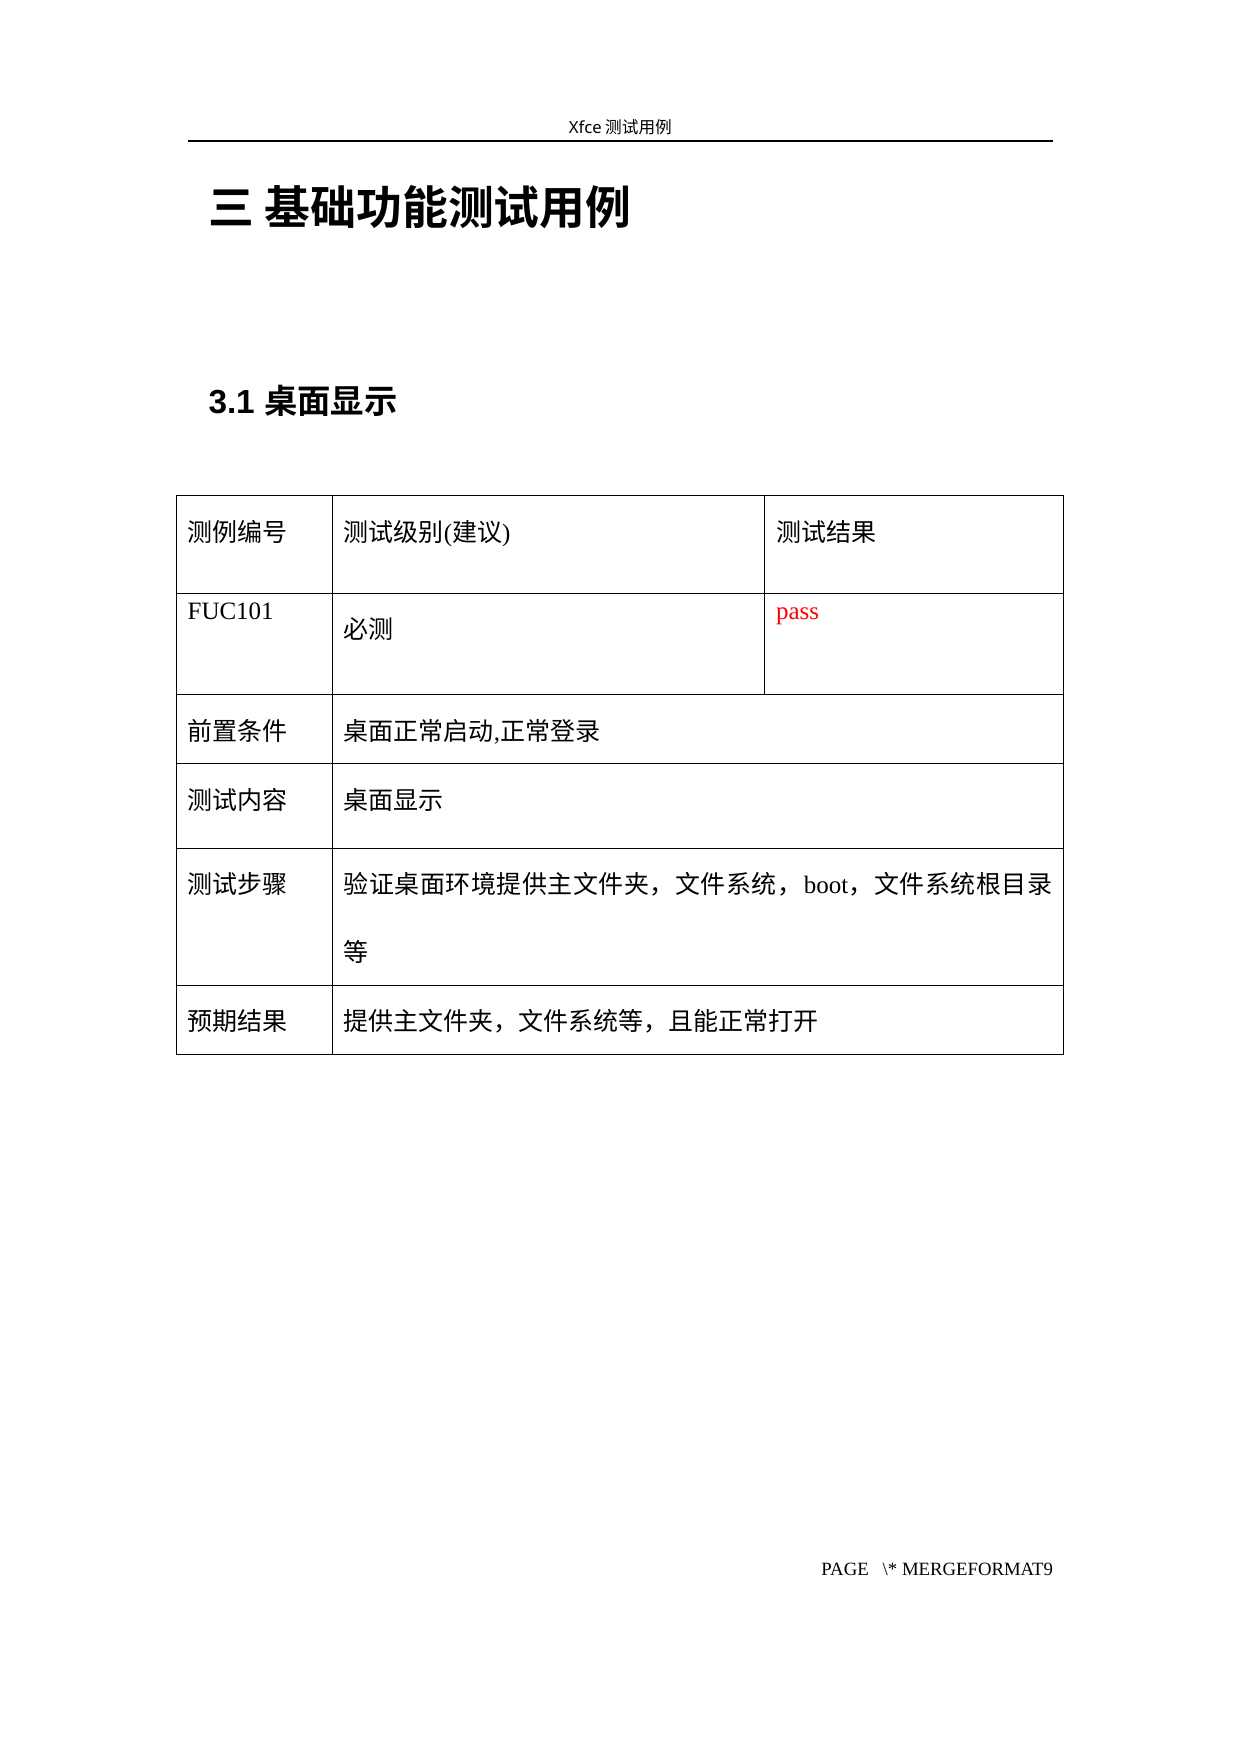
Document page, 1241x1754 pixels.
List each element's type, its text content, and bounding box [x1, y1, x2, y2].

table_cell 验证桌面环境提供主文件夹，文件系统，boot，文件系统根目录等 [333, 849, 1063, 985]
table_header 测试级别(建议) [333, 496, 764, 592]
subtitle 三 基础功能测试用例 [187, 170, 1053, 238]
table_cell 测试步骤 [177, 849, 332, 985]
table_cell pass [765, 594, 1063, 694]
table_header 测试结果 [765, 496, 1063, 592]
table_cell 必测 [333, 594, 764, 694]
table_cell FUC101 [177, 594, 332, 694]
table_cell 测试内容 [177, 764, 332, 848]
subtitle 3.1 桌面显示 [187, 365, 1053, 433]
table_cell 预期结果 [177, 986, 332, 1054]
table_header 测例编号 [177, 496, 332, 592]
table_cell 桌面正常启动,正常登录 [333, 695, 1063, 763]
table_cell 前置条件 [177, 695, 332, 763]
table_cell 桌面显示 [333, 764, 1063, 848]
table_cell 提供主文件夹，文件系统等，且能正常打开 [333, 986, 1063, 1054]
